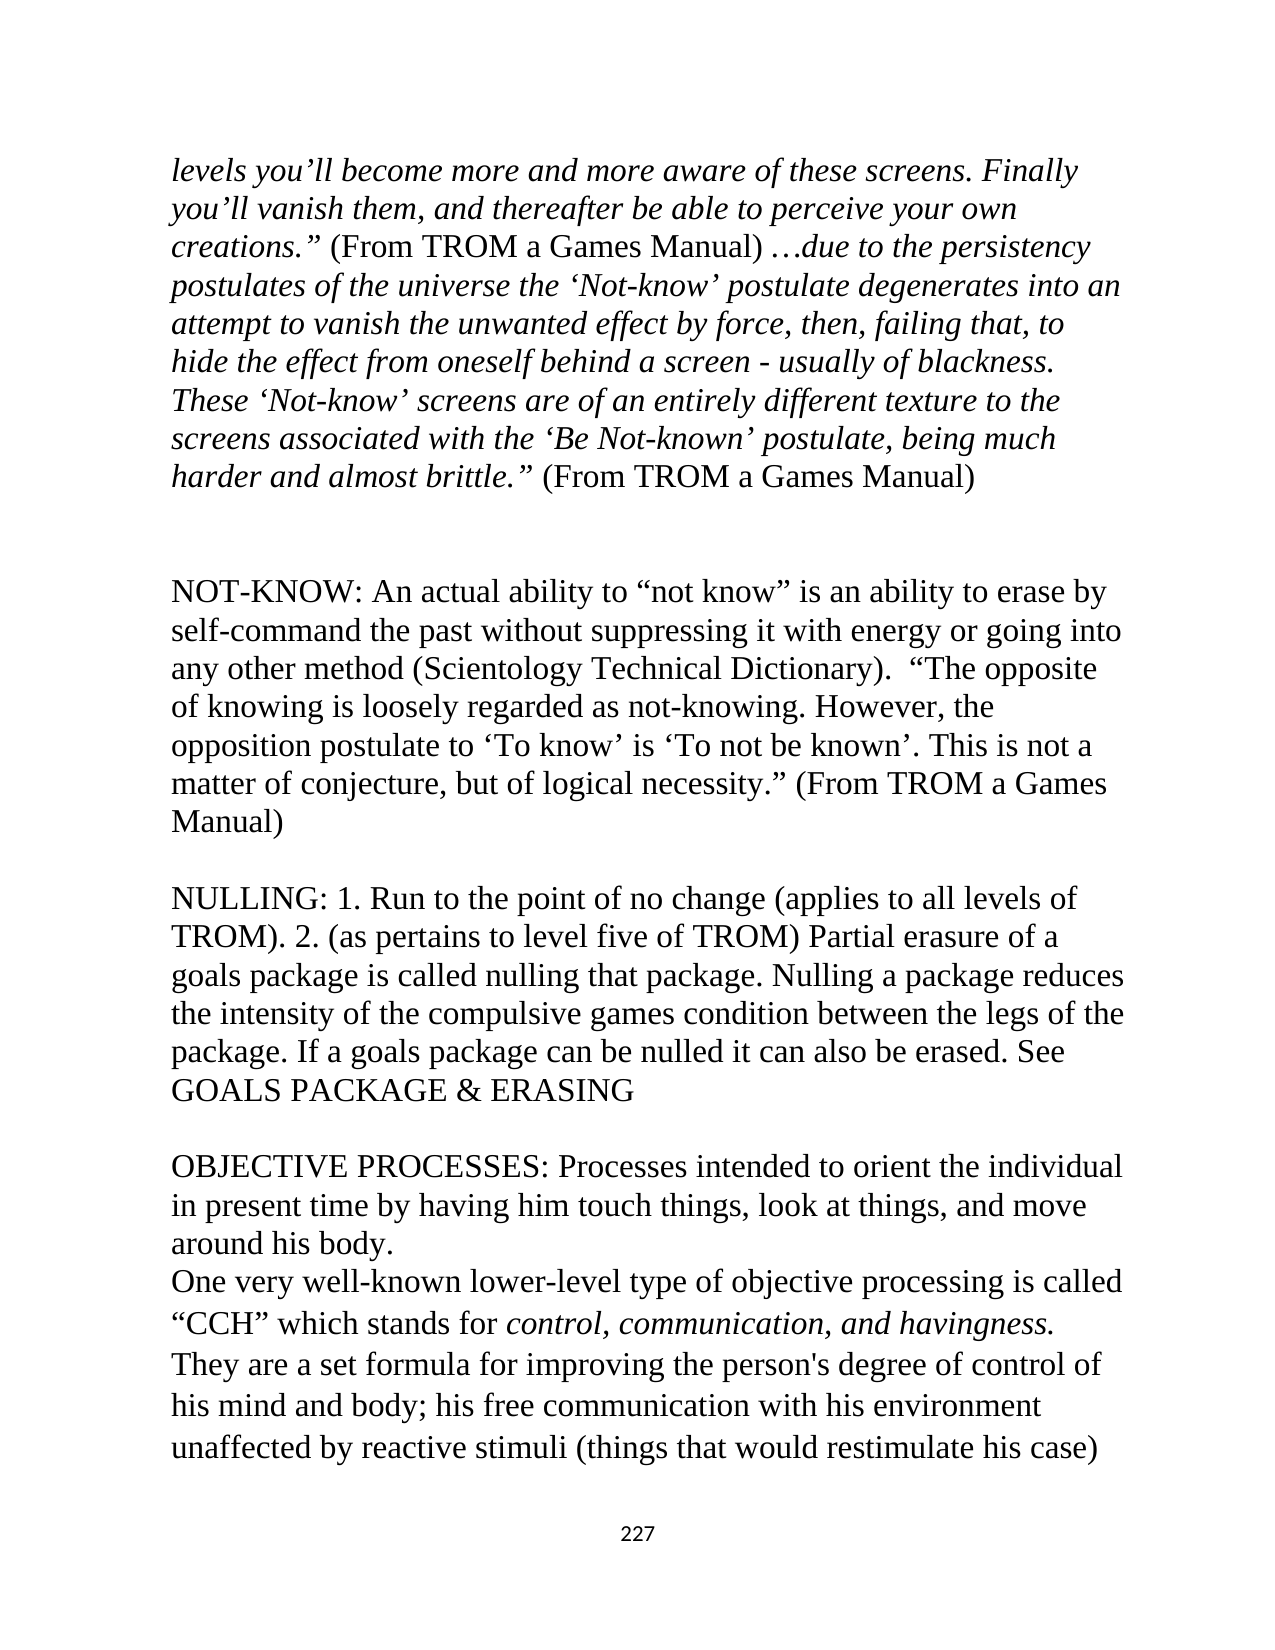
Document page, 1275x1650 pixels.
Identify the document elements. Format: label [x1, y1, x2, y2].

table_cell [160, 572, 1138, 1465]
table_cell [160, 150, 1138, 572]
